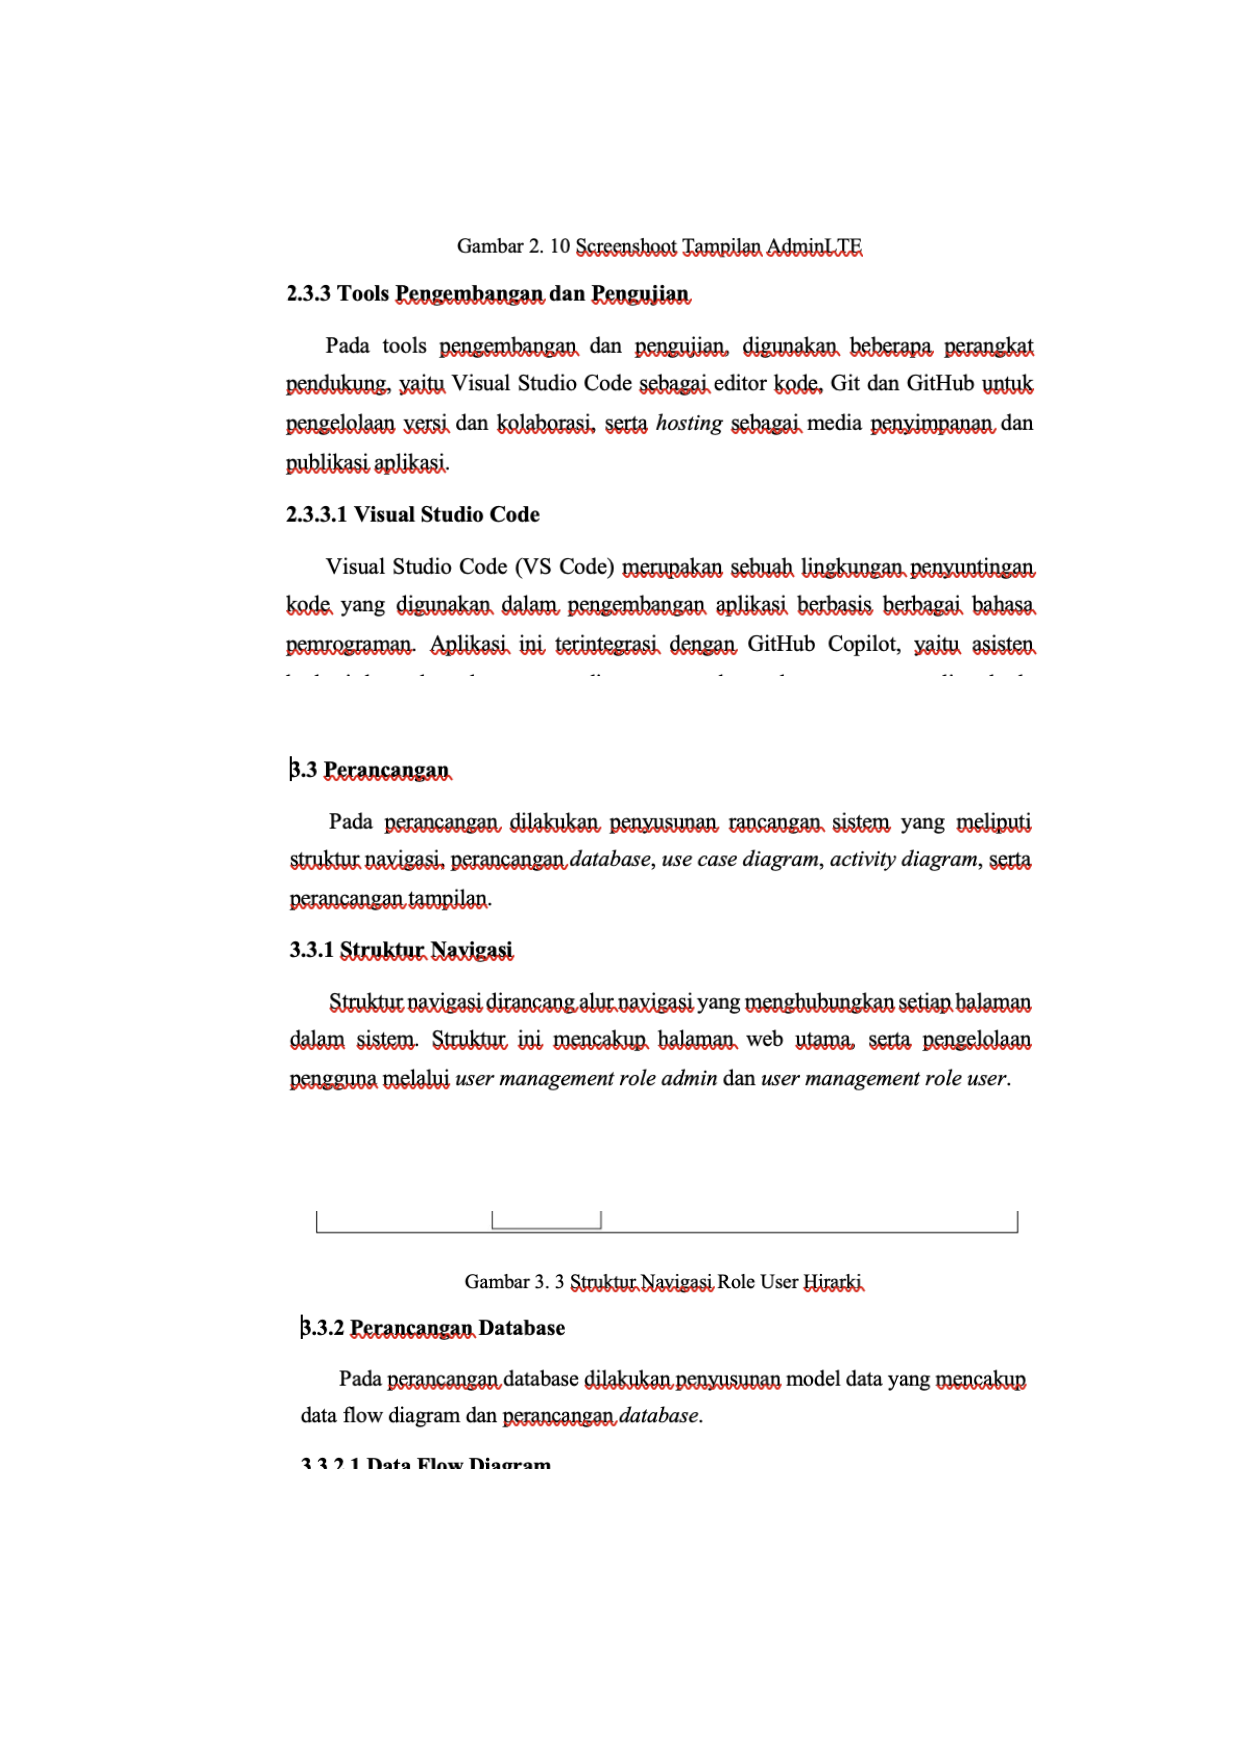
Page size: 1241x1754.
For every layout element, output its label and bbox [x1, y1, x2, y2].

picture [236, 719, 1063, 1168]
picture [236, 1211, 1063, 1469]
picture [236, 236, 1055, 676]
